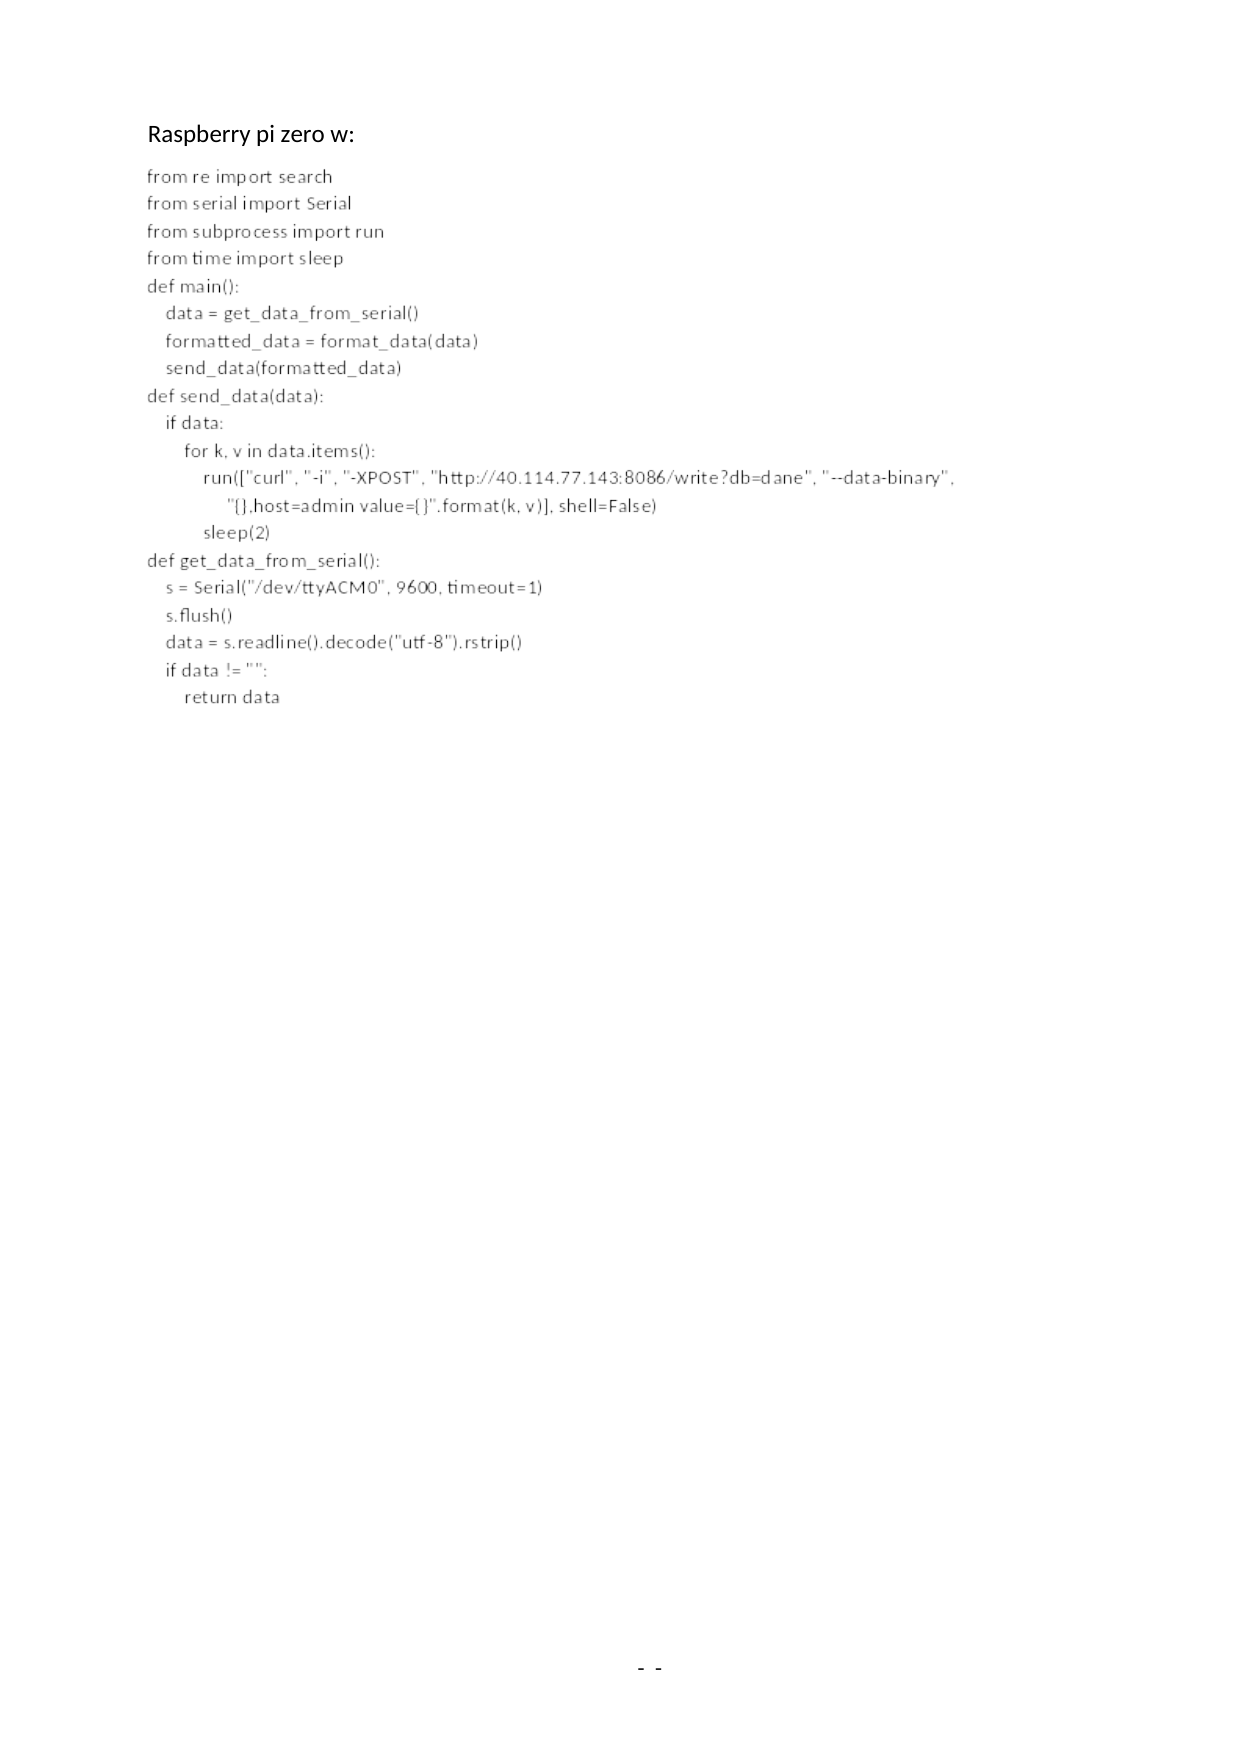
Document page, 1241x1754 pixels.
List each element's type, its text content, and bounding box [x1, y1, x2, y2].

text Raspberry pi zero w: [148, 118, 1152, 149]
